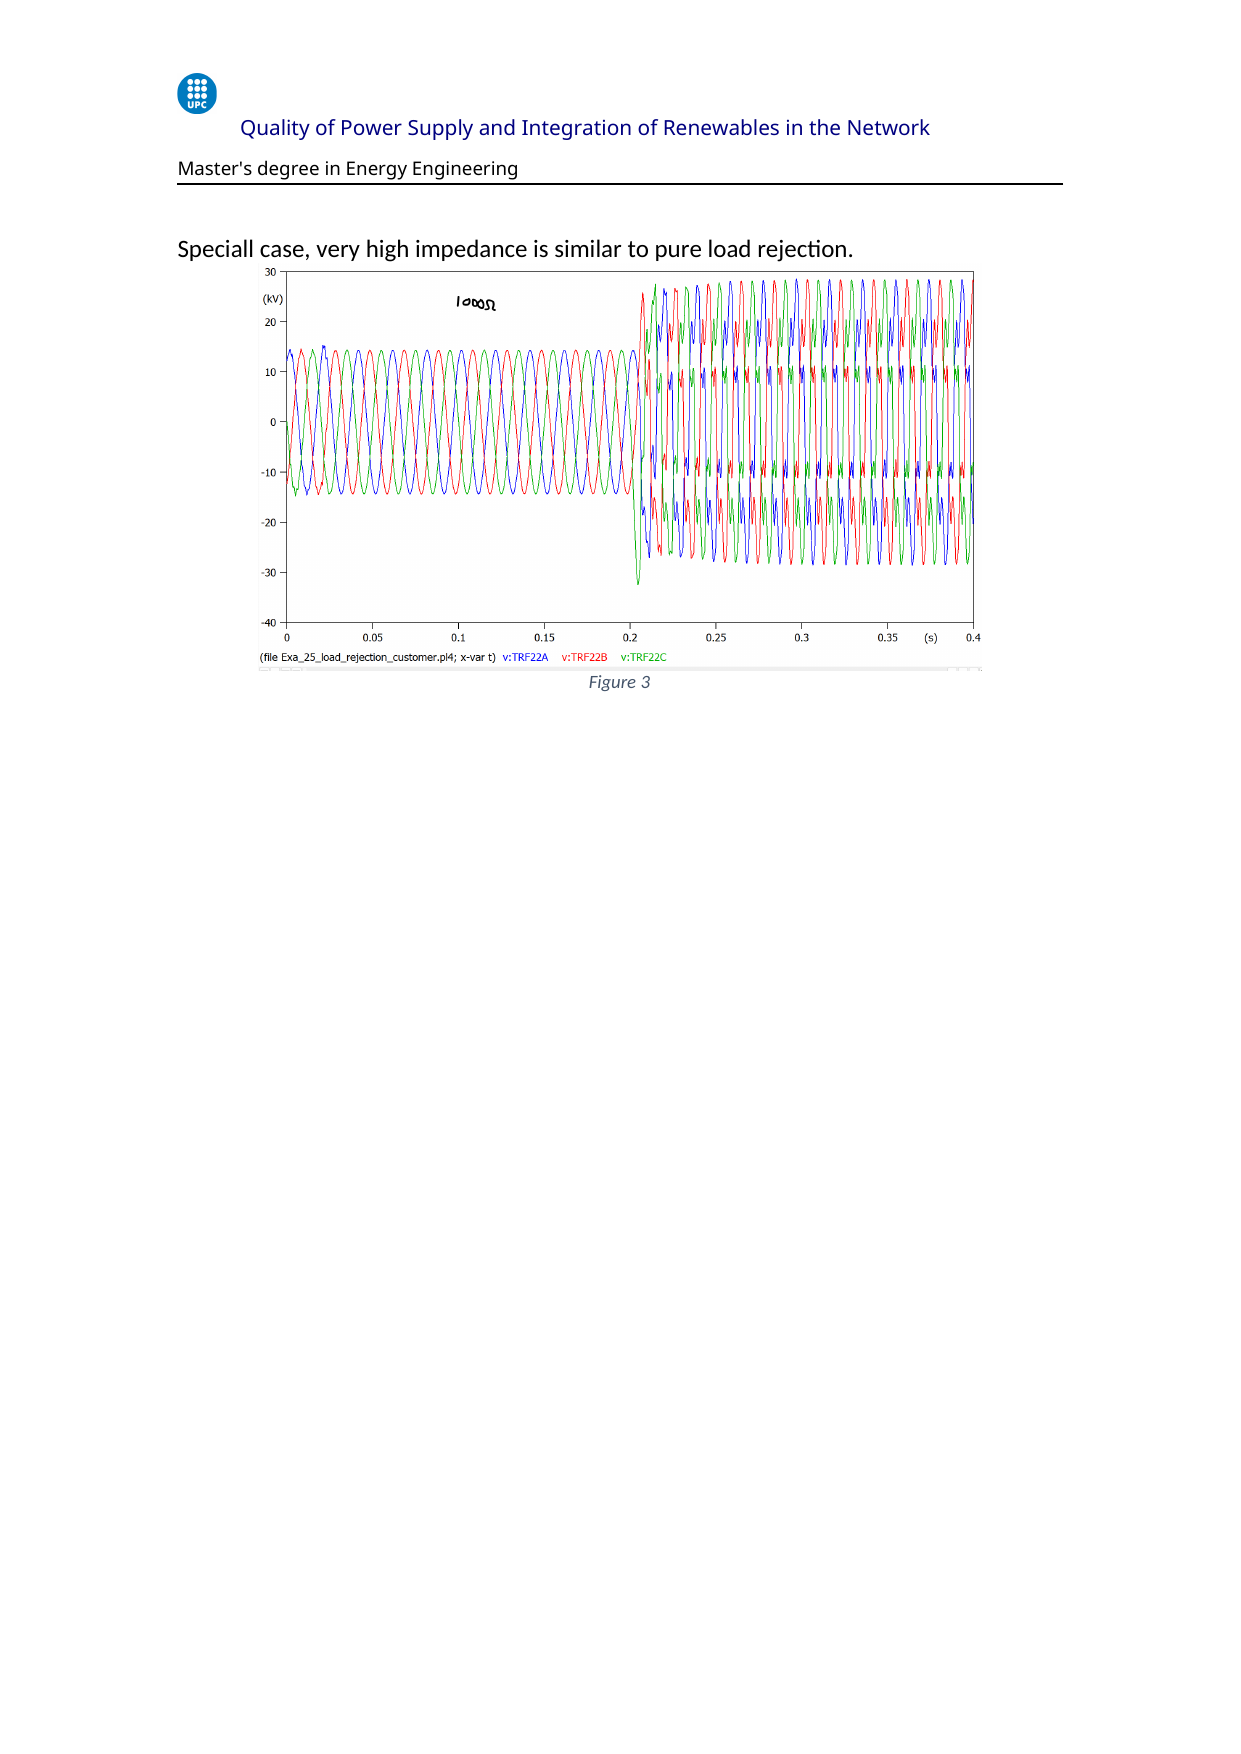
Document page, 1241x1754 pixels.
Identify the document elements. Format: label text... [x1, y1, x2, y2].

text Speciall case, very high impedance is similar to pure load rejection. [177, 233, 1063, 263]
picture [177, 73, 217, 114]
picture [258, 263, 982, 671]
